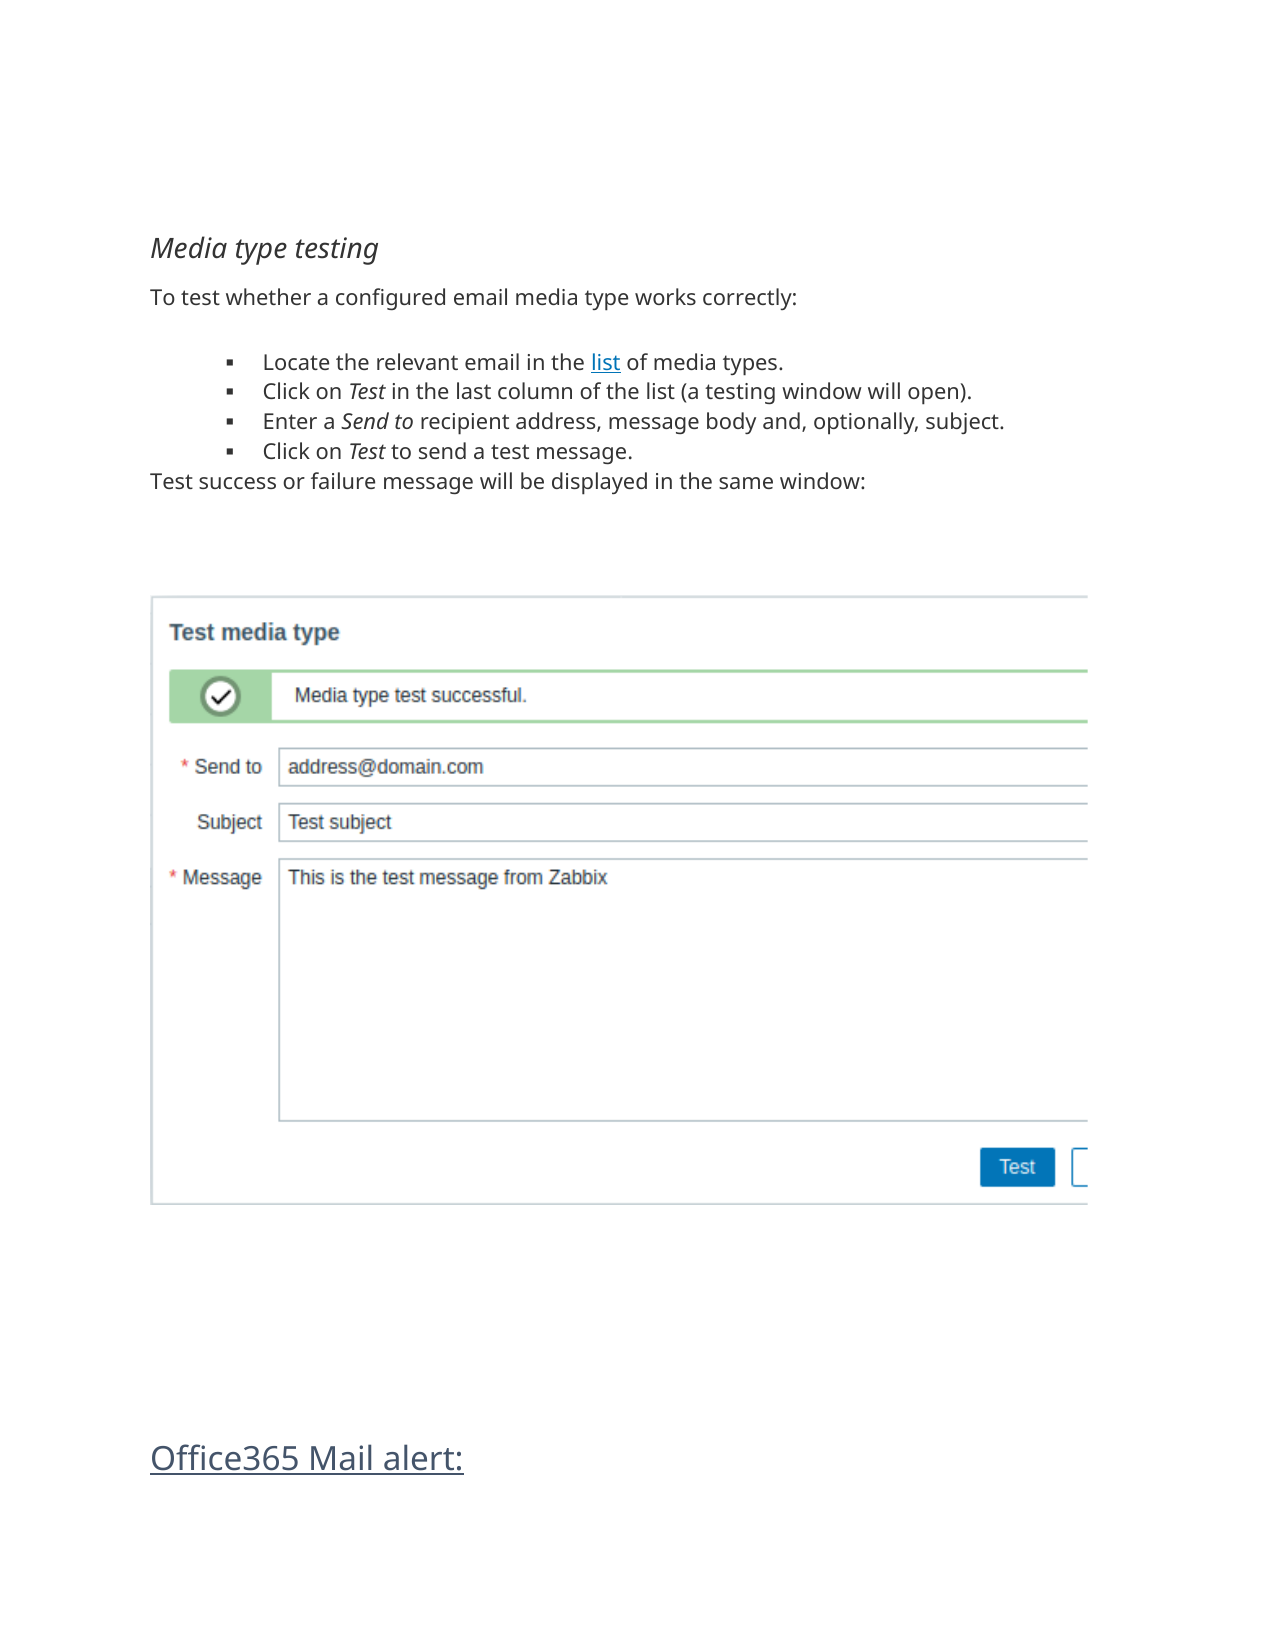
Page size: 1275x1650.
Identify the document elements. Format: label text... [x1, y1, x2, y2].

list Enter a Send to recipient address, message body and, optionally, subject. [225, 406, 1125, 436]
text Office365 Mail alert: [150, 1434, 1125, 1480]
list Click on Test to send a test message. [225, 436, 1125, 466]
subtitle Media type testing [150, 228, 1125, 266]
text To test whether a configured email media type works correctly: [150, 282, 1125, 312]
picture [150, 595, 1088, 1205]
text Test success or failure message will be displayed in the same window: [150, 466, 1125, 496]
list Click on Test in the last column of the list (a testing window will open). [225, 376, 1125, 406]
list Locate the relevant email in the list of media types. [225, 347, 1125, 376]
